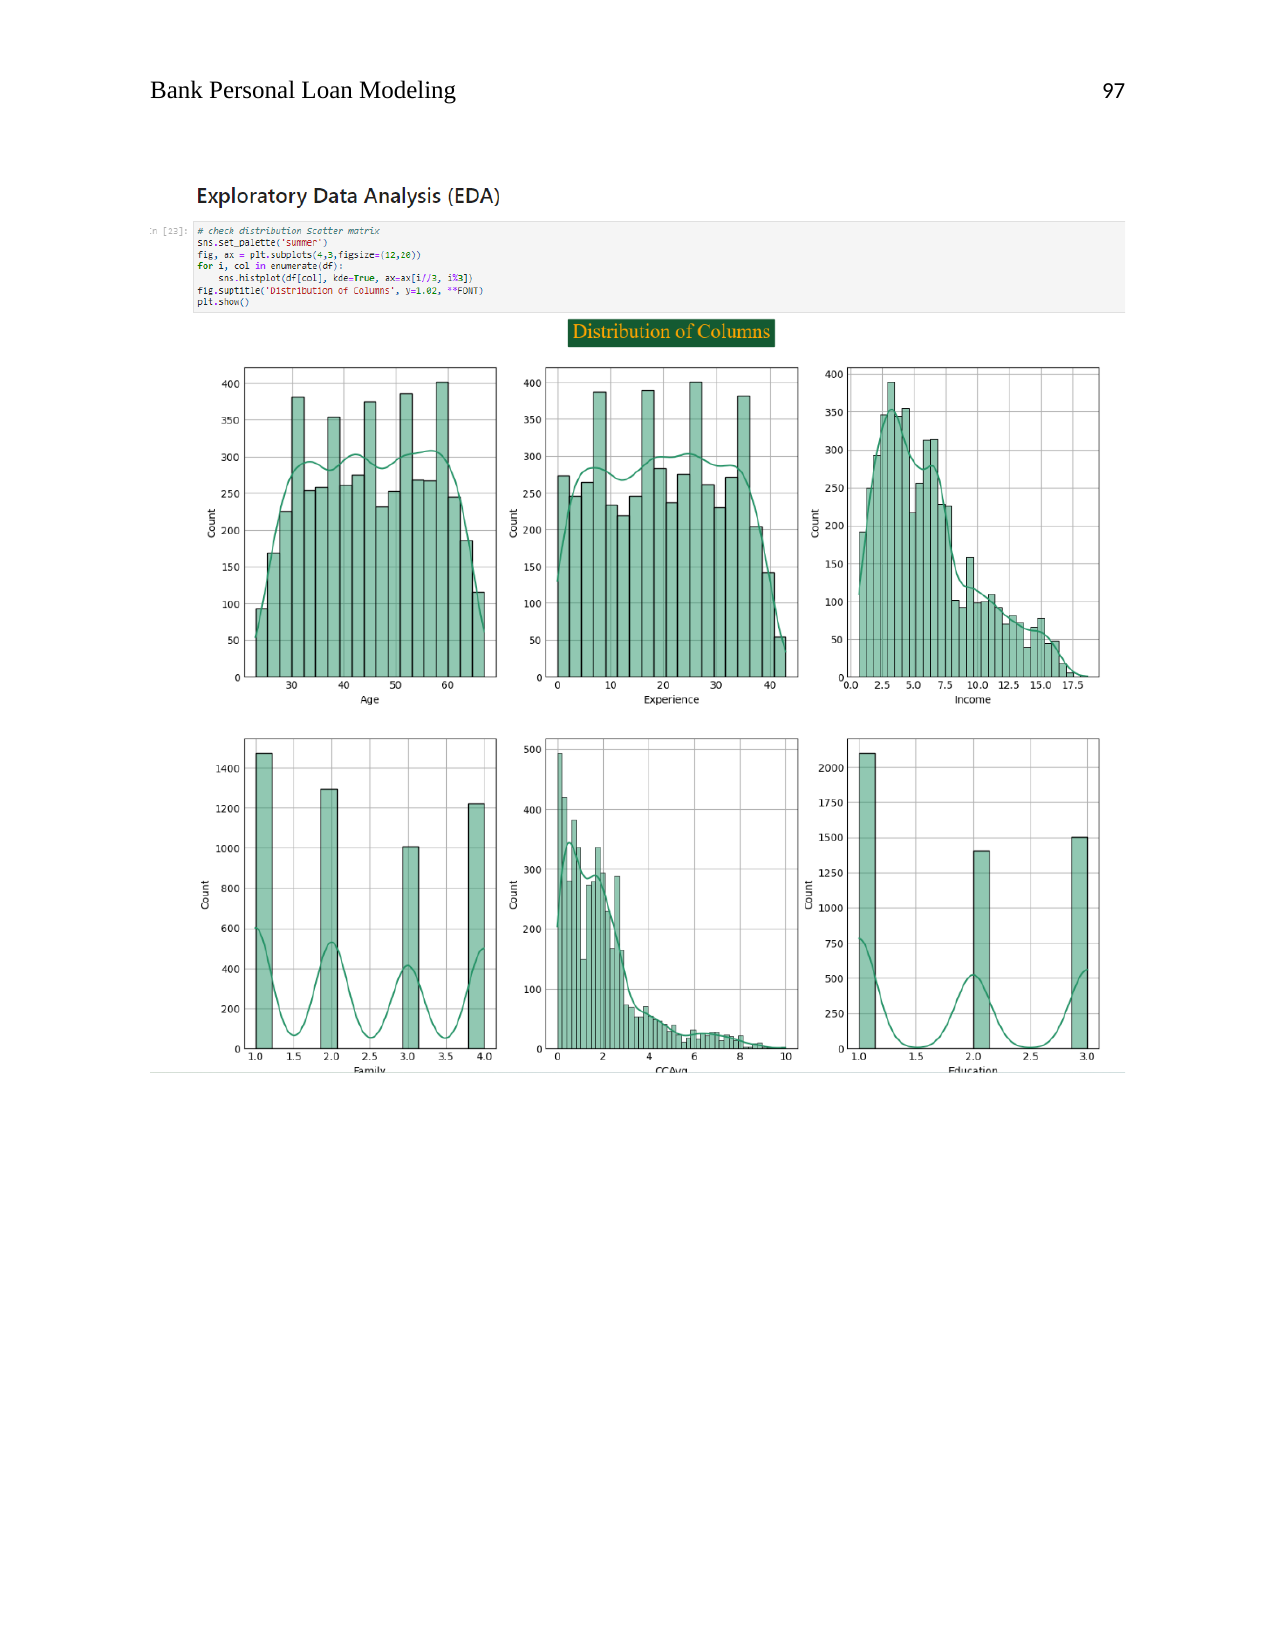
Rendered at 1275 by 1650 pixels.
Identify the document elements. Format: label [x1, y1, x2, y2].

picture [150, 178, 1125, 1073]
